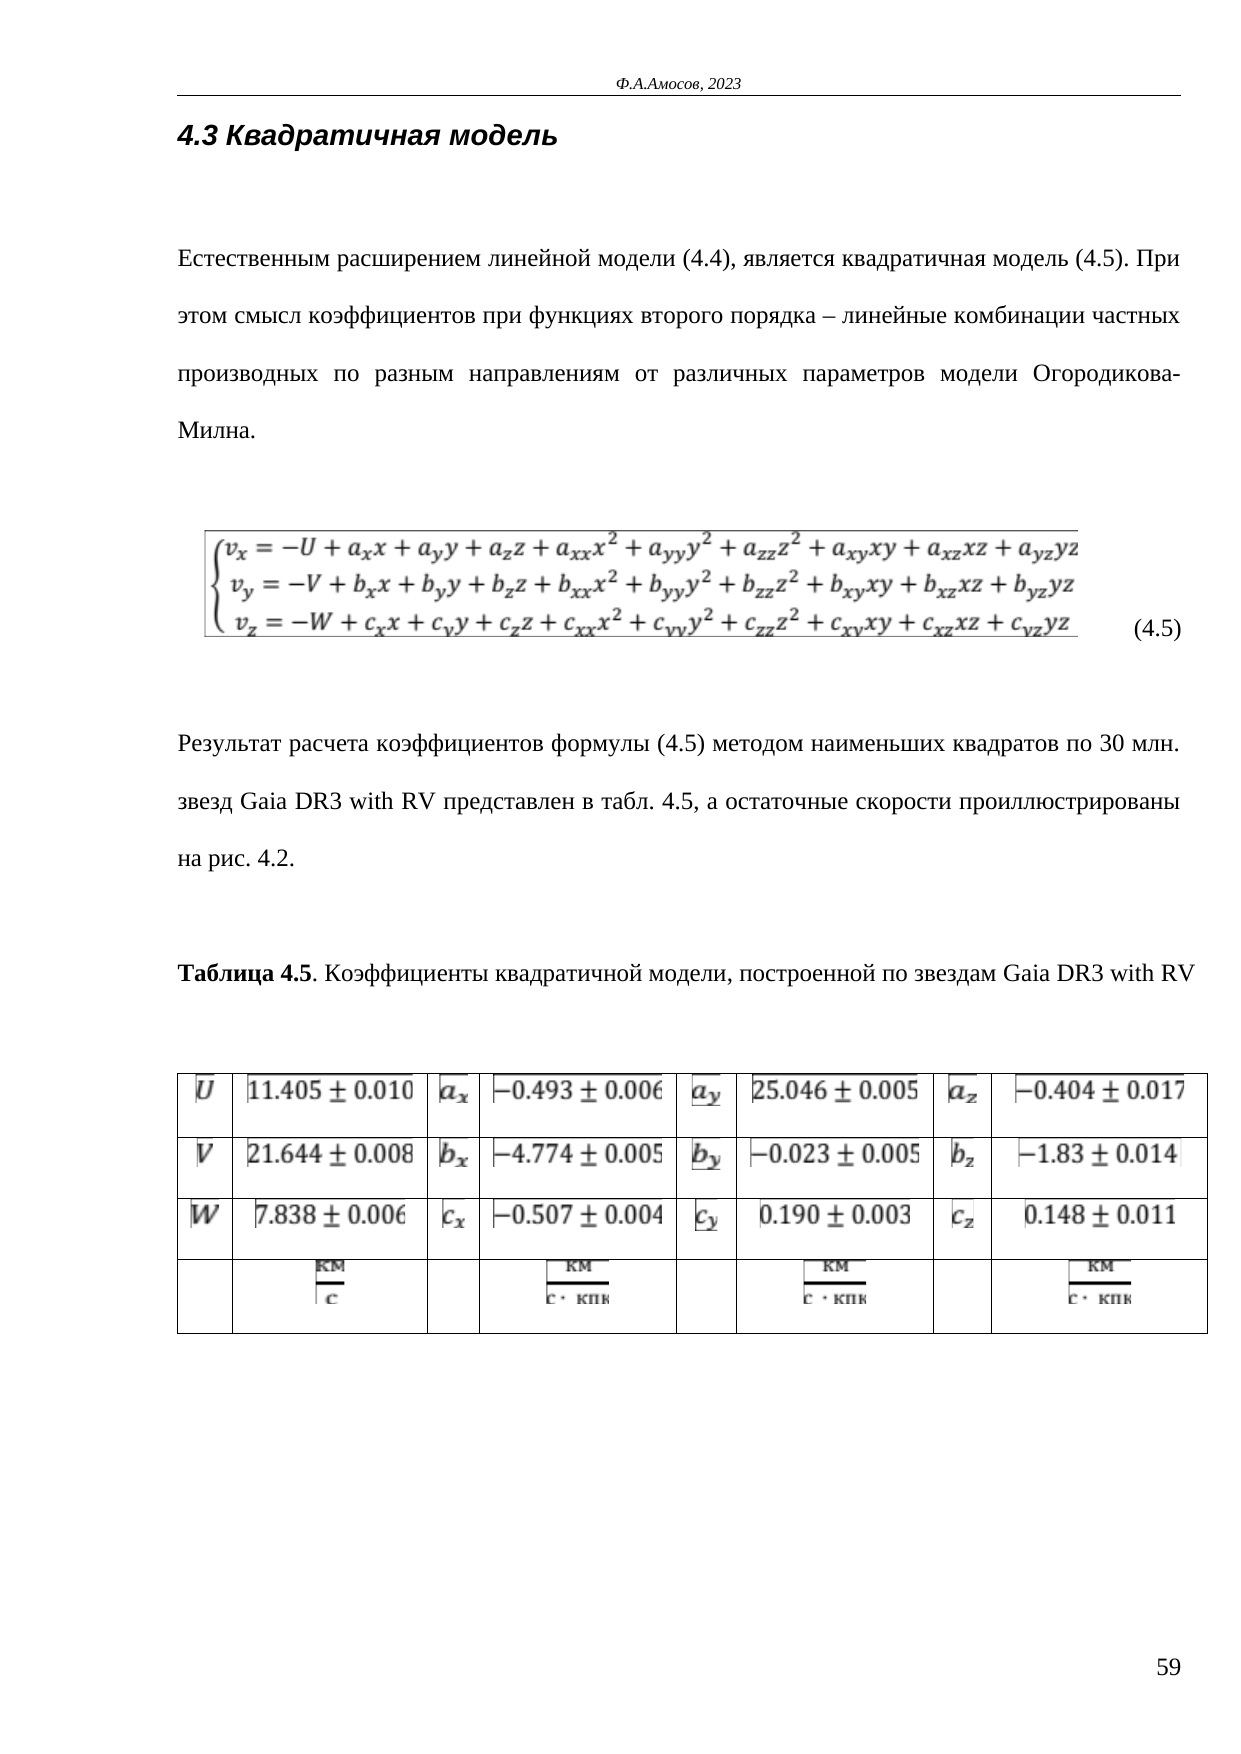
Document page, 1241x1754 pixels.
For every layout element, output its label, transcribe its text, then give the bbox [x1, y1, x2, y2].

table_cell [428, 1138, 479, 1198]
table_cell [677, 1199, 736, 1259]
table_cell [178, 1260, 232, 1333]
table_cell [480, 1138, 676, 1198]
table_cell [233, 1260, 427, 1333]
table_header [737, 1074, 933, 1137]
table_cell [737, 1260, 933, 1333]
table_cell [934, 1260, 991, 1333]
text Результат расчета коэффициентов формулы (4.5) методом наименьших квадратов по 30 млн. звезд Gaia DR3 with RV представлен в табл. 4.5, а остаточные скорости проиллюстрированы на рис. 4.2. [177, 728, 1181, 872]
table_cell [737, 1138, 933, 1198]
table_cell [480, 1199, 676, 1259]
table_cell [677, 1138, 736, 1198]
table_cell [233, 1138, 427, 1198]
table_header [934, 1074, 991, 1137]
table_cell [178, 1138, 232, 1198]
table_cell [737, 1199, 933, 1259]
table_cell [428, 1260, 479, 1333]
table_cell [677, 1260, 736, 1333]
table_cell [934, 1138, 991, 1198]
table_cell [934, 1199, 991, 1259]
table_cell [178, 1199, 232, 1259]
text Естественным расширением линейной модели (4.4), является квадратичная модель (4.5). При этом смысл коэффициентов при функциях второго порядка – линейные комбинации частных производных по разным направлениям от различных параметров модели Огородикова-Милна. [177, 243, 1181, 444]
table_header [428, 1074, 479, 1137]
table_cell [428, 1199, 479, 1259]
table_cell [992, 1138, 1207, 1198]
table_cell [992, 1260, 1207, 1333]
text Таблица 4.5. Коэффициенты квадратичной модели, построенной по звездам Gaia DR3 with RV [177, 958, 1211, 987]
text (4.5) [177, 530, 1181, 642]
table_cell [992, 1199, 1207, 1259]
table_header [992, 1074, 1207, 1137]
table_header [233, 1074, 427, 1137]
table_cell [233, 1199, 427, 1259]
title 4.3 Квадратичная модель [177, 118, 1181, 152]
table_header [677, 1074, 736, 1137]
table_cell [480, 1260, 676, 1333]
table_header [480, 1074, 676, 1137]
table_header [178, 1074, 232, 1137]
